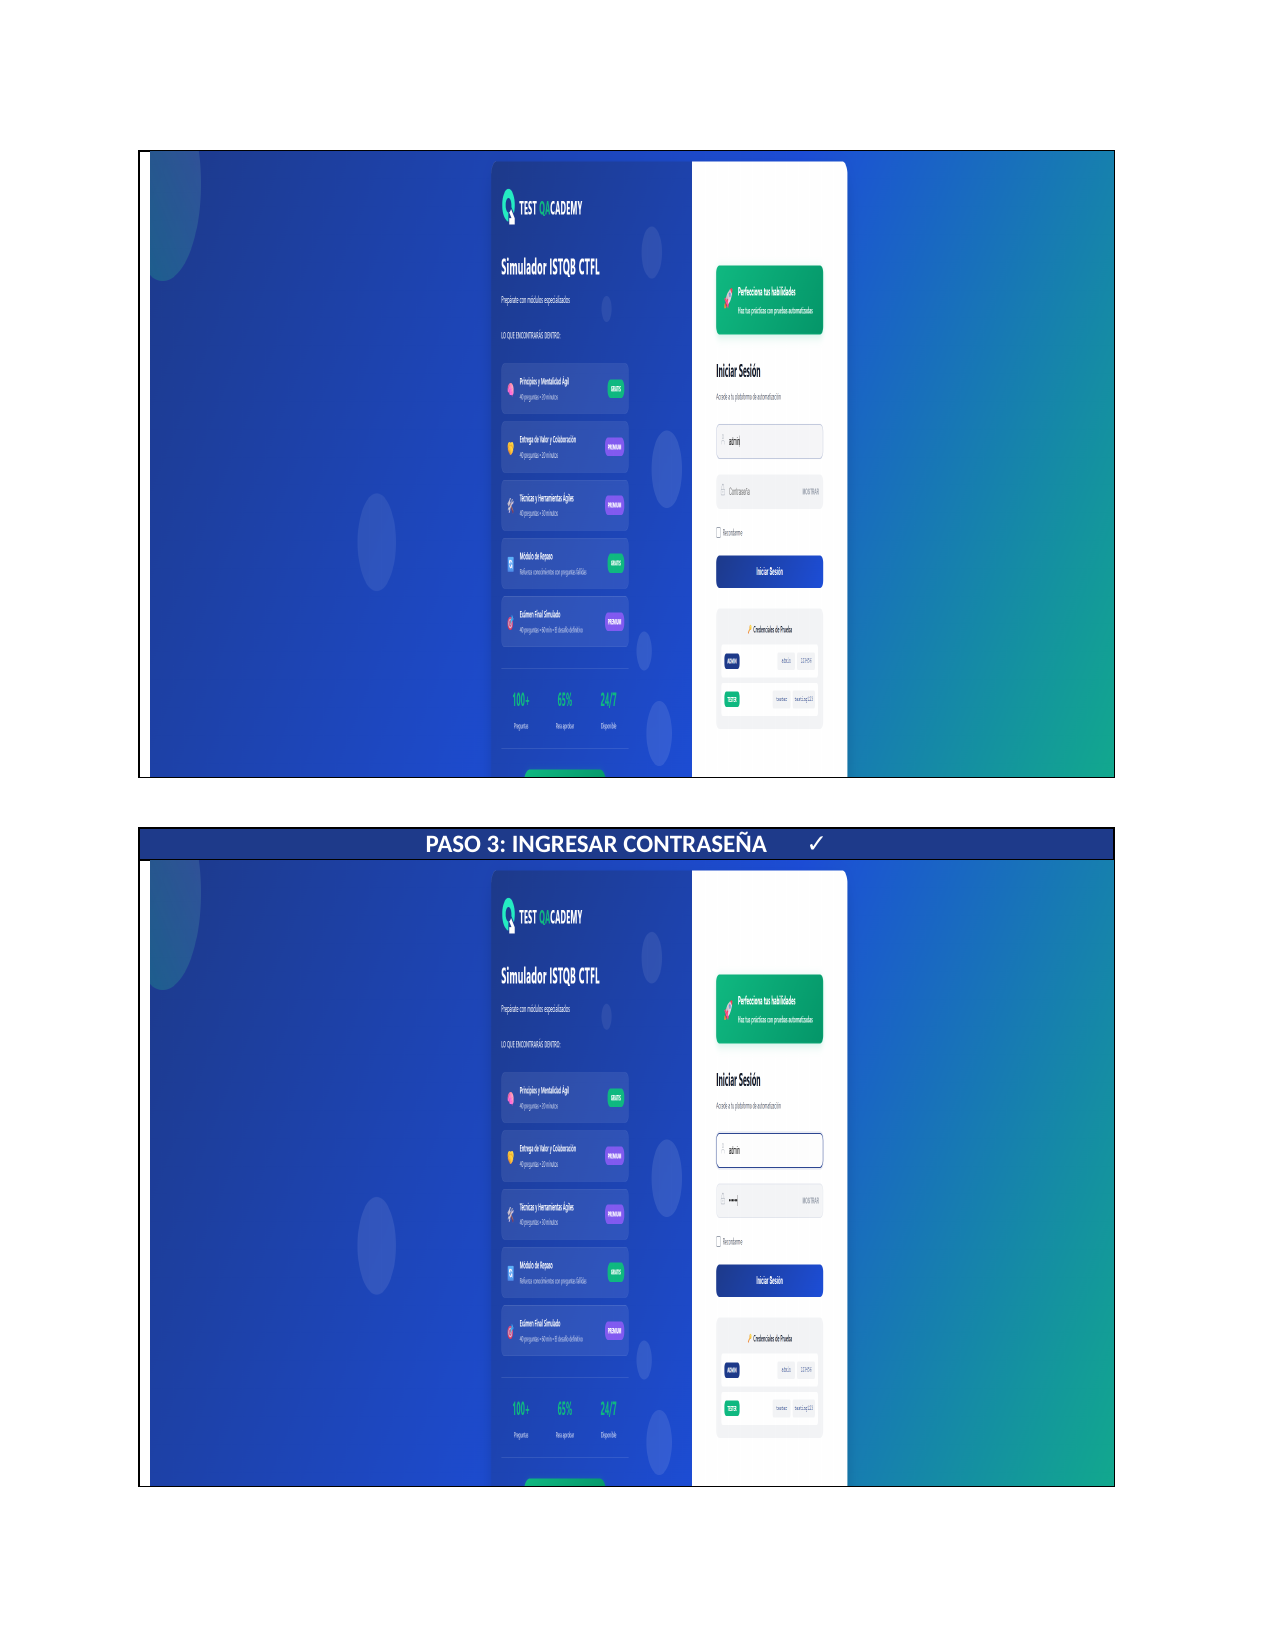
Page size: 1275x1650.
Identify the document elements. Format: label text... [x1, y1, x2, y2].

table_cell [140, 870, 150, 1495]
picture [150, 870, 1114, 1496]
table_cell [140, 152, 150, 777]
table_header PASO 3: INGRESAR CONTRASEÑA ✓ [140, 835, 1113, 869]
picture [150, 151, 1114, 777]
